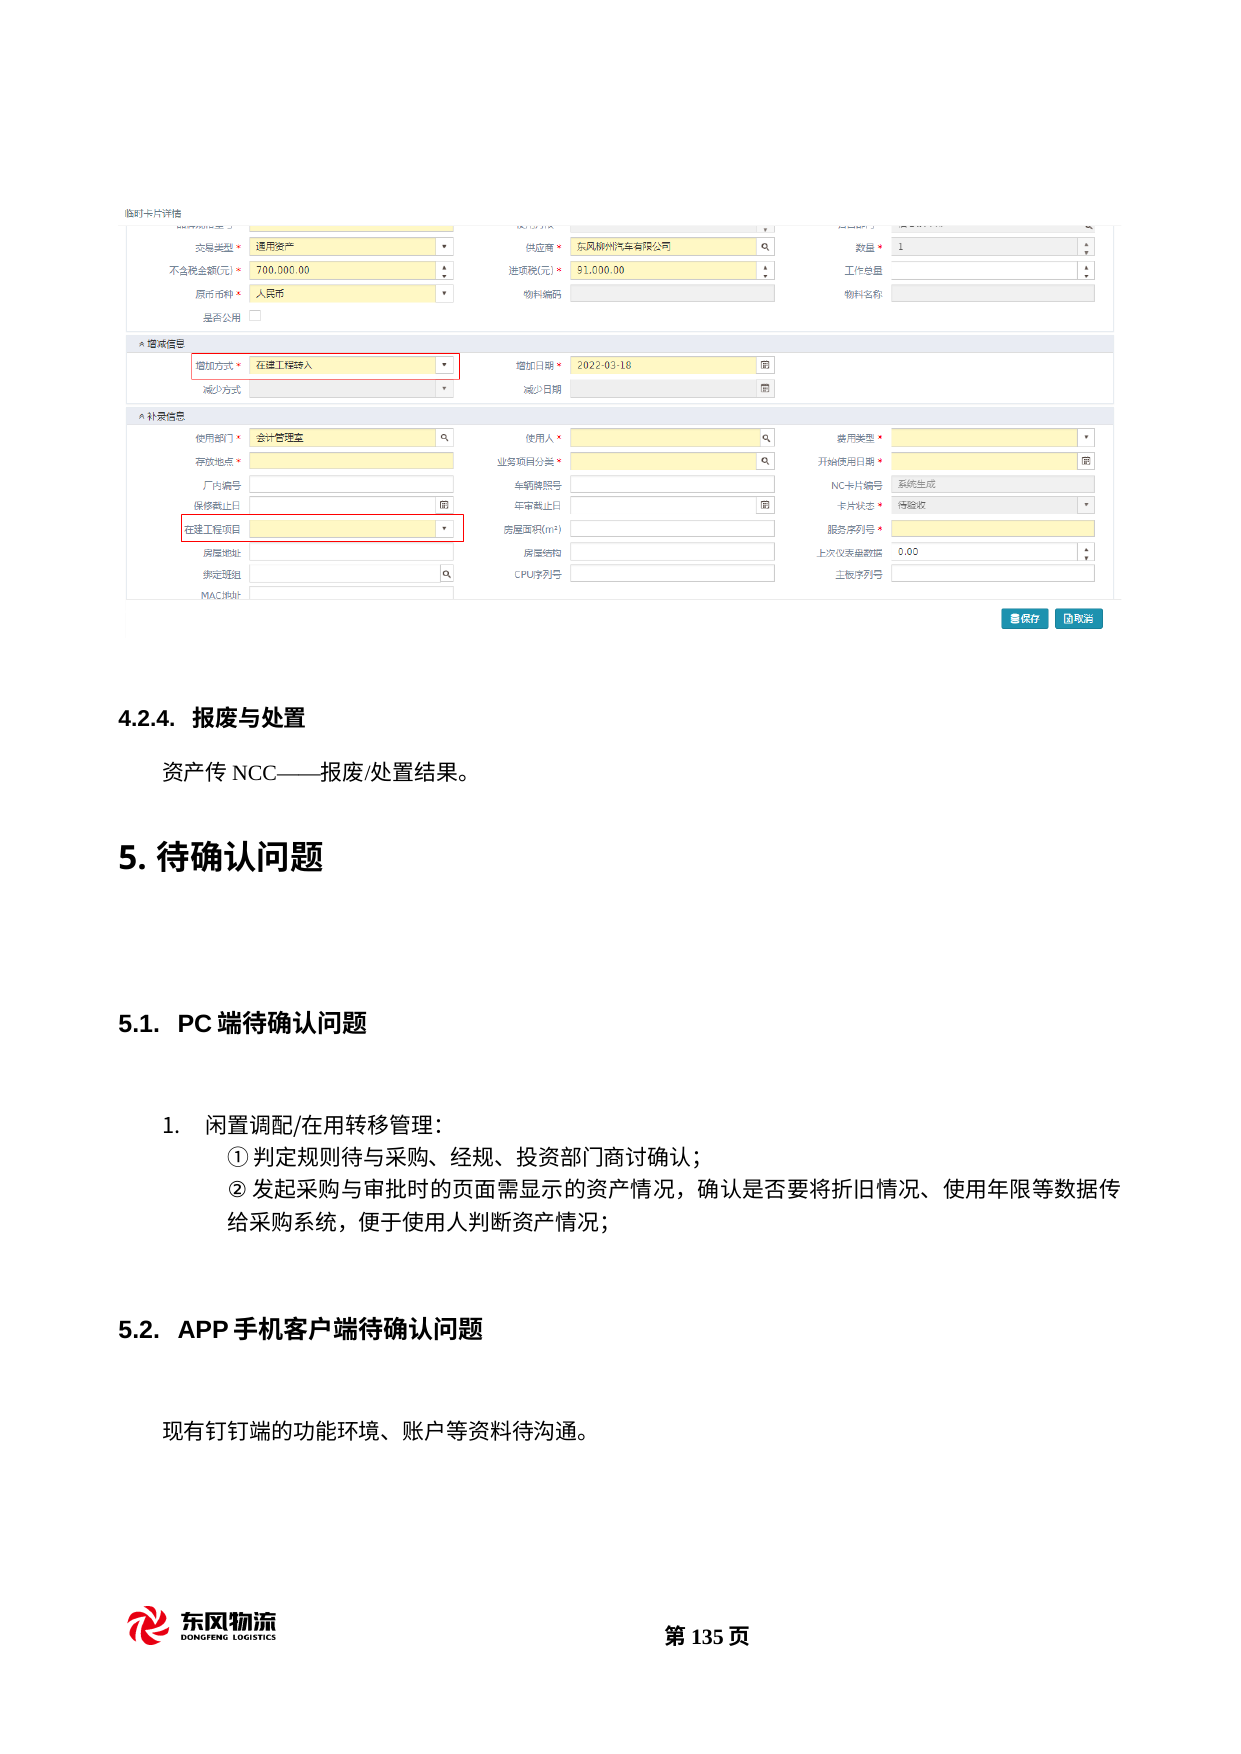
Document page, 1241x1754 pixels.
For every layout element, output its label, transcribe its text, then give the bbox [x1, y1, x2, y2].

list 闲置调配/在用转移管理： [147, 1107, 1122, 1140]
subtitle 报废与处置 [118, 683, 1122, 748]
text 现有钉钉端的功能环境、账户等资料待沟通。 [118, 1414, 1122, 1446]
text ②发起采购与审批时的页面需显示的资产情况，确认是否要将折旧情况、使用年限等数据传给采购系统，便于使用人判断资产情况； [227, 1172, 1122, 1237]
picture [118, 203, 1122, 638]
text 资产传NCC——报废/处置结果。 [118, 755, 1122, 787]
subtitle PC端待确认问题 [118, 990, 1122, 1055]
picture [127, 1606, 276, 1645]
text ①判定规则待与采购、经规、投资部门商讨确认； [227, 1140, 1122, 1172]
subtitle 待确认问题 [118, 823, 1122, 888]
subtitle APP手机客户端待确认问题 [118, 1297, 1122, 1362]
